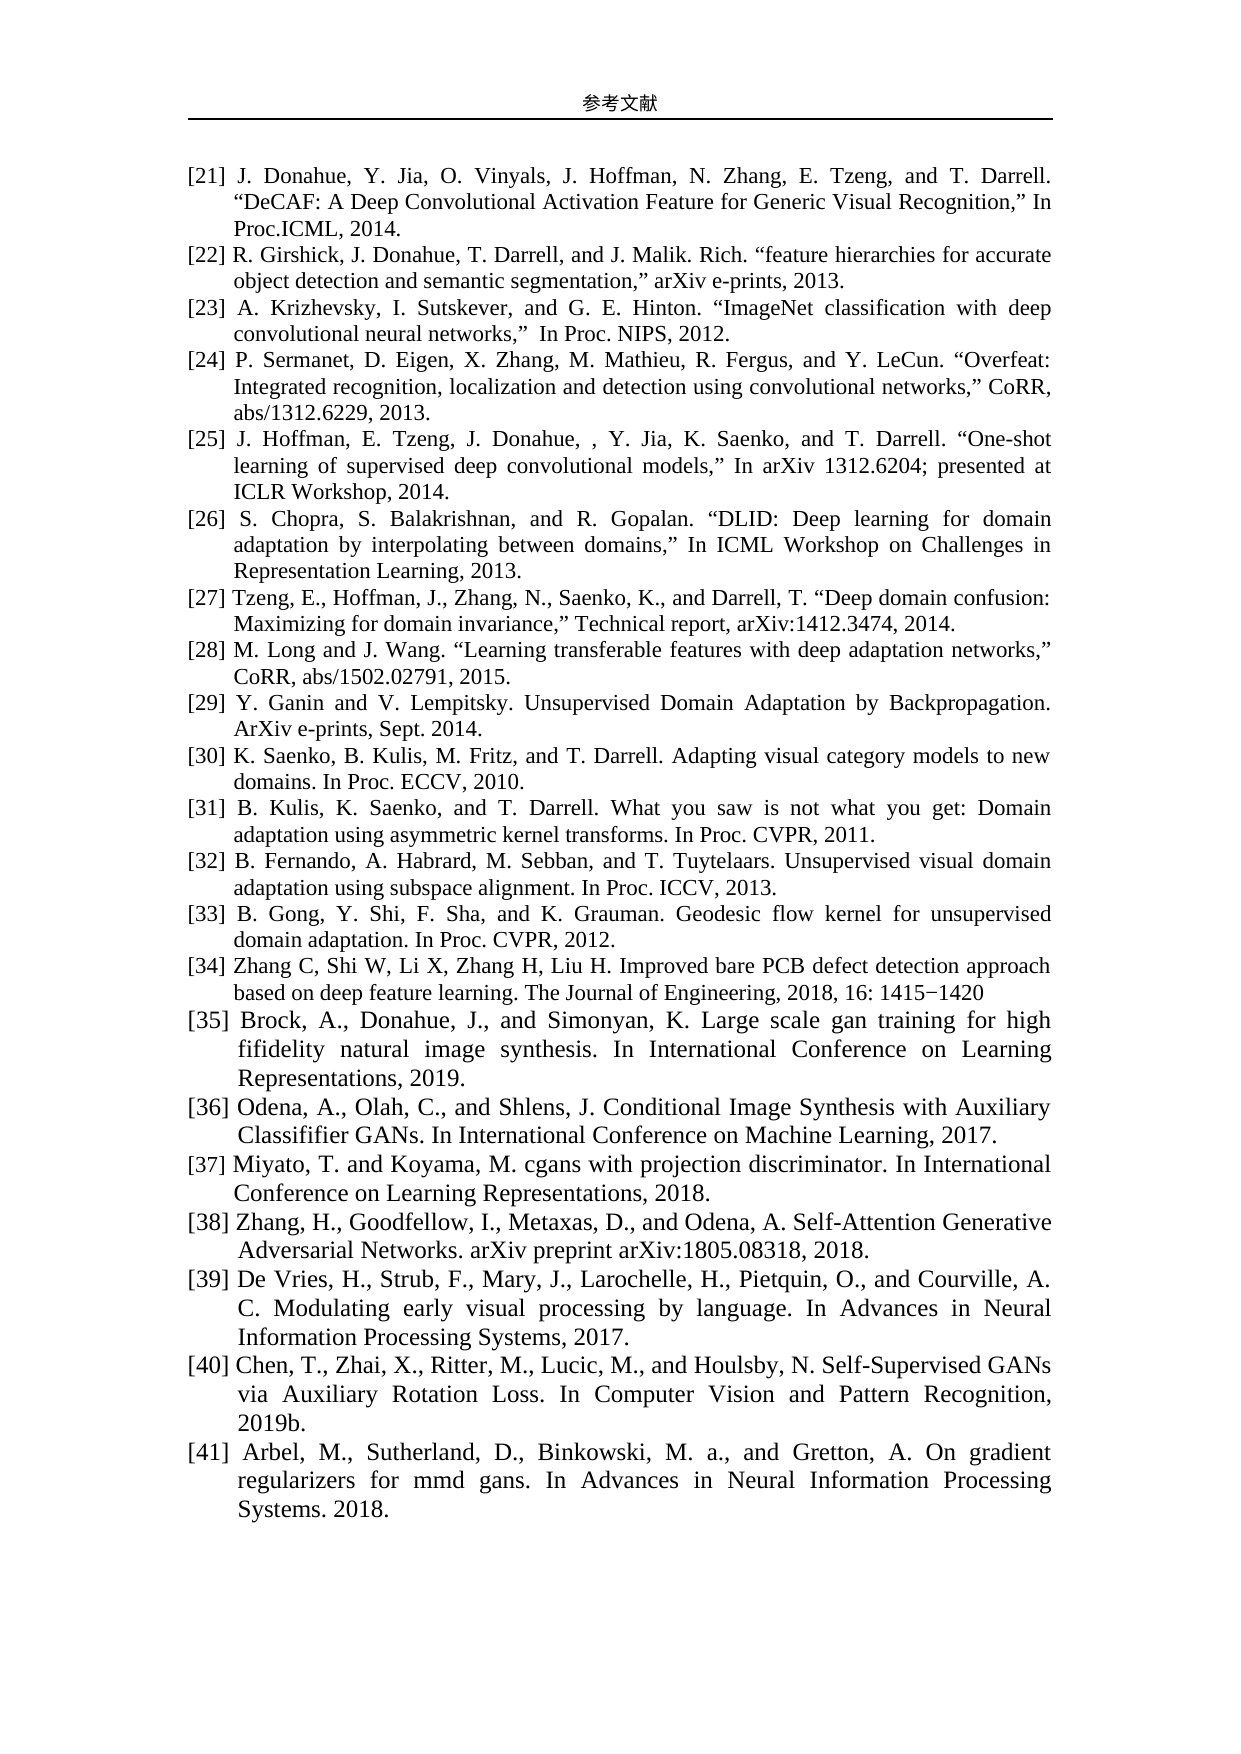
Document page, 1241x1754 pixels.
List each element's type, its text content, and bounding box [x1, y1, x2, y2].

text [23] A. Krizhevsky, I. Sutskever, and G. E. Hinton. “ImageNet classification with deep convolutional neural networks,” In Proc. NIPS, 2012. [187, 294, 1053, 346]
text [40] Chen, T., Zhai, X., Ritter, M., Lucic, M., and Houlsby, N. Self-Supervised GANs via Auxiliary Rotation Loss. In Computer Vision and Pattern Recognition, 2019b. [187, 1350, 1053, 1437]
text [22] R. Girshick, J. Donahue, T. Darrell, and J. Malik. Rich. “feature hierarchies for accurate object detection and semantic segmentation,” arXiv e-prints, 2013. [187, 241, 1053, 294]
text [33] B. Gong, Y. Shi, F. Sha, and K. Grauman. Geodesic flow kernel for unsupervised domain adaptation. In Proc. CVPR, 2012. [187, 900, 1053, 953]
text [30] K. Saenko, B. Kulis, M. Fritz, and T. Darrell. Adapting visual category models to new domains. In Proc. ECCV, 2010. [187, 742, 1053, 794]
text [27] Tzeng, E., Hoffman, J., Zhang, N., Saenko, K., and Darrell, T. “Deep domain confusion: Maximizing for domain invariance,” Technical report, arXiv:1412.3474, 2014. [187, 584, 1053, 636]
text [39] De Vries, H., Strub, F., Mary, J., Larochelle, H., Pietquin, O., and Courville, A. C. Modulating early visual processing by language. In Advances in Neural Information Processing Systems, 2017. [187, 1264, 1053, 1350]
text [26] S. Chopra, S. Balakrishnan, and R. Gopalan. “DLID: Deep learning for domain adaptation by interpolating between domains,” In ICML Workshop on Challenges in Representation Learning, 2013. [187, 504, 1053, 584]
text [25] J. Hoffman, E. Tzeng, J. Donahue, , Y. Jia, K. Saenko, and T. Darrell. “One-shot learning of supervised deep convolutional models,” In arXiv 1312.6204; presented at ICLR Workshop, 2014. [187, 426, 1053, 504]
text [21] J. Donahue, Y. Jia, O. Vinyals, J. Hoffman, N. Zhang, E. Tzeng, and T. Darrell. “DeCAF: A Deep Convolutional Activation Feature for Generic Visual Recognition,” In Proc.ICML, 2014. [187, 162, 1053, 241]
text [28] M. Long and J. Wang. “Learning transferable features with deep adaptation networks,” CoRR, abs/1502.02791, 2015. [187, 636, 1053, 689]
text [24] P. Sermanet, D. Eigen, X. Zhang, M. Mathieu, R. Fergus, and Y. LeCun. “Overfeat: Integrated recognition, localization and detection using convolutional networks,” CoRR, abs/1312.6229, 2013. [187, 346, 1053, 426]
text [38] Zhang, H., Goodfellow, I., Metaxas, D., and Odena, A. Self-Attention Generative Adversarial Networks. arXiv preprint arXiv:1805.08318, 2018. [187, 1207, 1053, 1264]
text [31] B. Kulis, K. Saenko, and T. Darrell. What you saw is not what you get: Domain adaptation using asymmetric kernel transforms. In Proc. CVPR, 2011. [187, 794, 1053, 847]
text [37] Miyato, T. and Koyama, M. cgans with projection discriminator. In International Conference on Learning Representations, 2018. [187, 1149, 1053, 1207]
text [34] Zhang C, Shi W, Li X, Zhang H, Liu H. Improved bare PCB defect detection approach based on deep feature learning. The Journal of Engineering, 2018, 16: 1415−1420 [187, 953, 1053, 1005]
text [35] Brock, A., Donahue, J., and Simonyan, K. Large scale gan training for high fifidelity natural image synthesis. In International Conference on Learning Representations, 2019. [187, 1005, 1053, 1092]
text [41] Arbel, M., Sutherland, D., Binkowski, M. a., and Gretton, A. On gradient regularizers for mmd gans. In Advances in Neural Information Processing Systems. 2018. [187, 1437, 1053, 1523]
text [32] B. Fernando, A. Habrard, M. Sebban, and T. Tuytelaars. Unsupervised visual domain adaptation using subspace alignment. In Proc. ICCV, 2013. [187, 847, 1053, 900]
text [36] Odena, A., Olah, C., and Shlens, J. Conditional Image Synthesis with Auxiliary Classififier GANs. In International Conference on Machine Learning, 2017. [187, 1092, 1053, 1149]
text [29] Y. Ganin and V. Lempitsky. Unsupervised Domain Adaptation by Backpropagation. ArXiv e-prints, Sept. 2014. [187, 689, 1053, 742]
